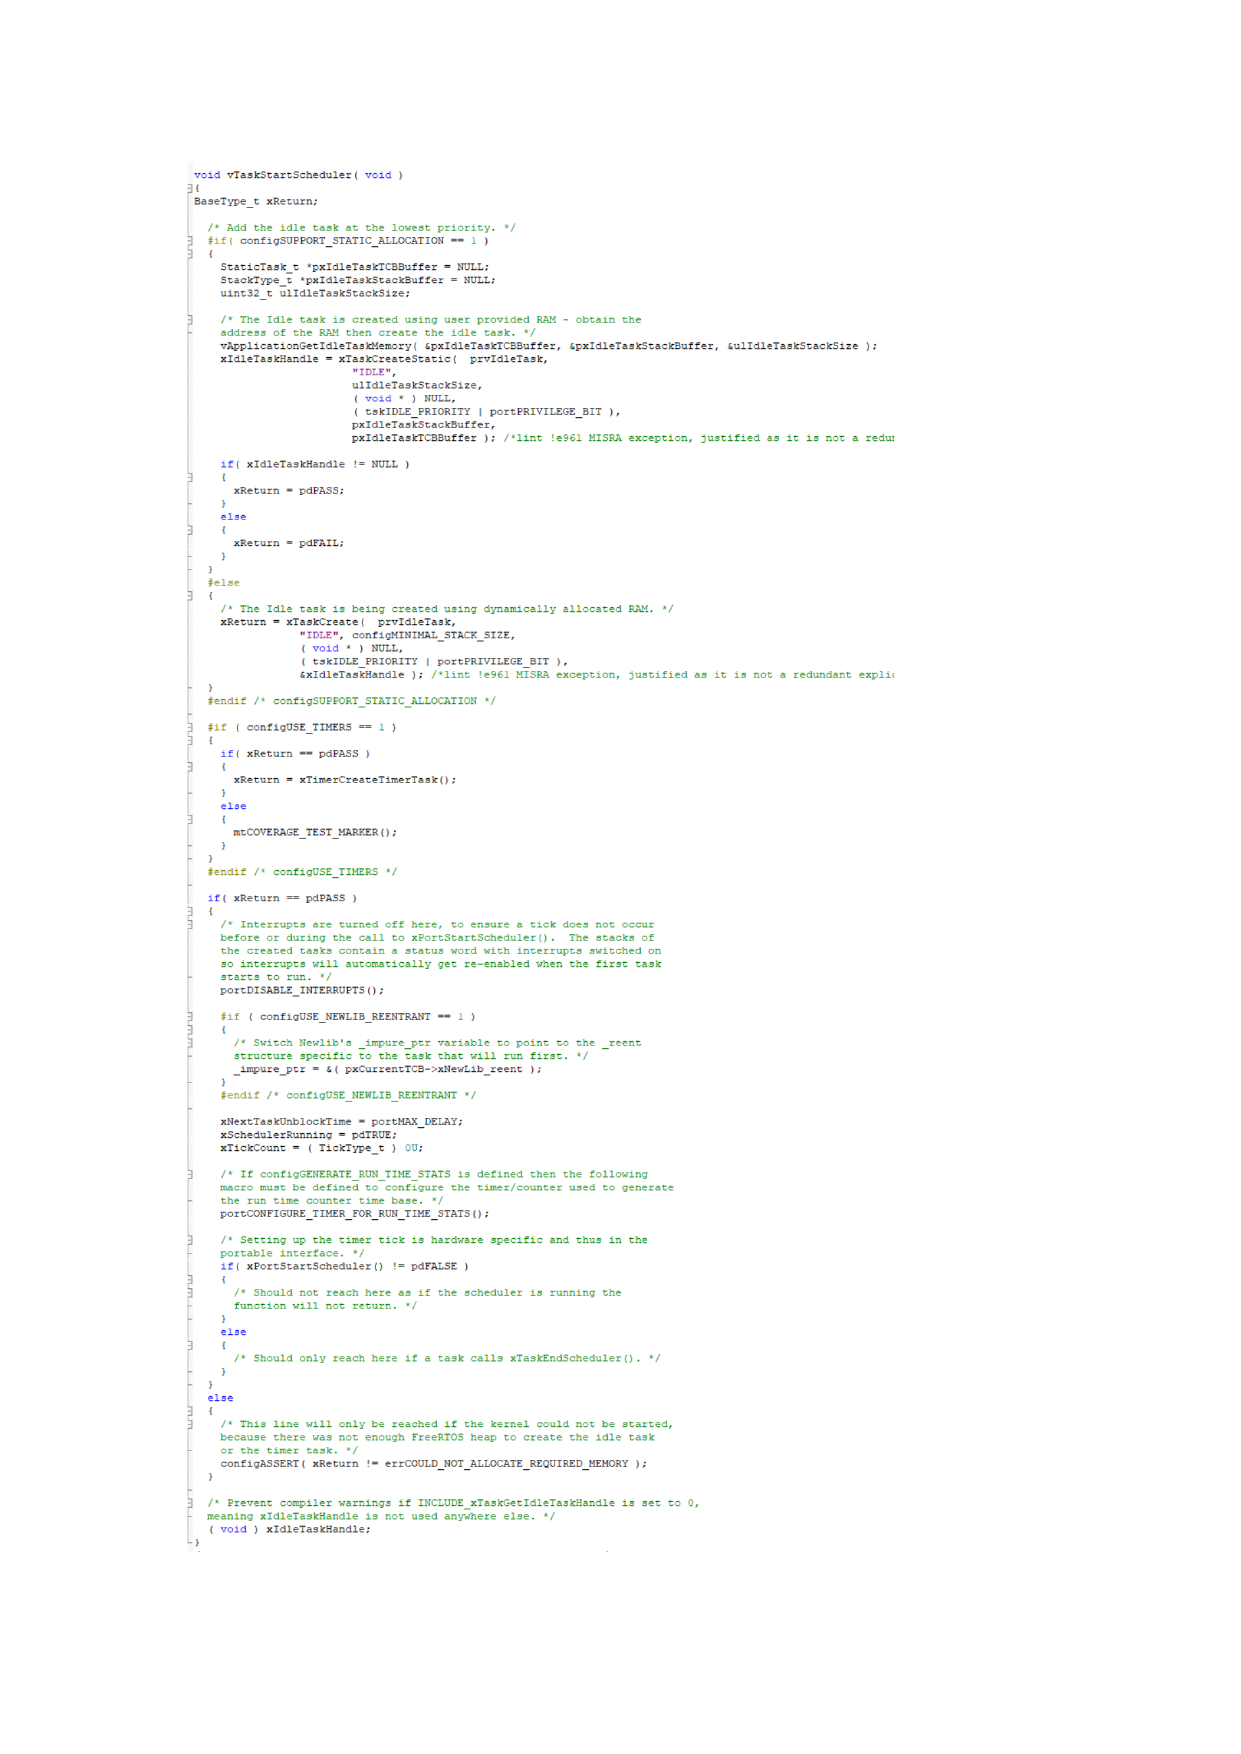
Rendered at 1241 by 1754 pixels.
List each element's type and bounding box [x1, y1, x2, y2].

picture [187, 162, 895, 1552]
